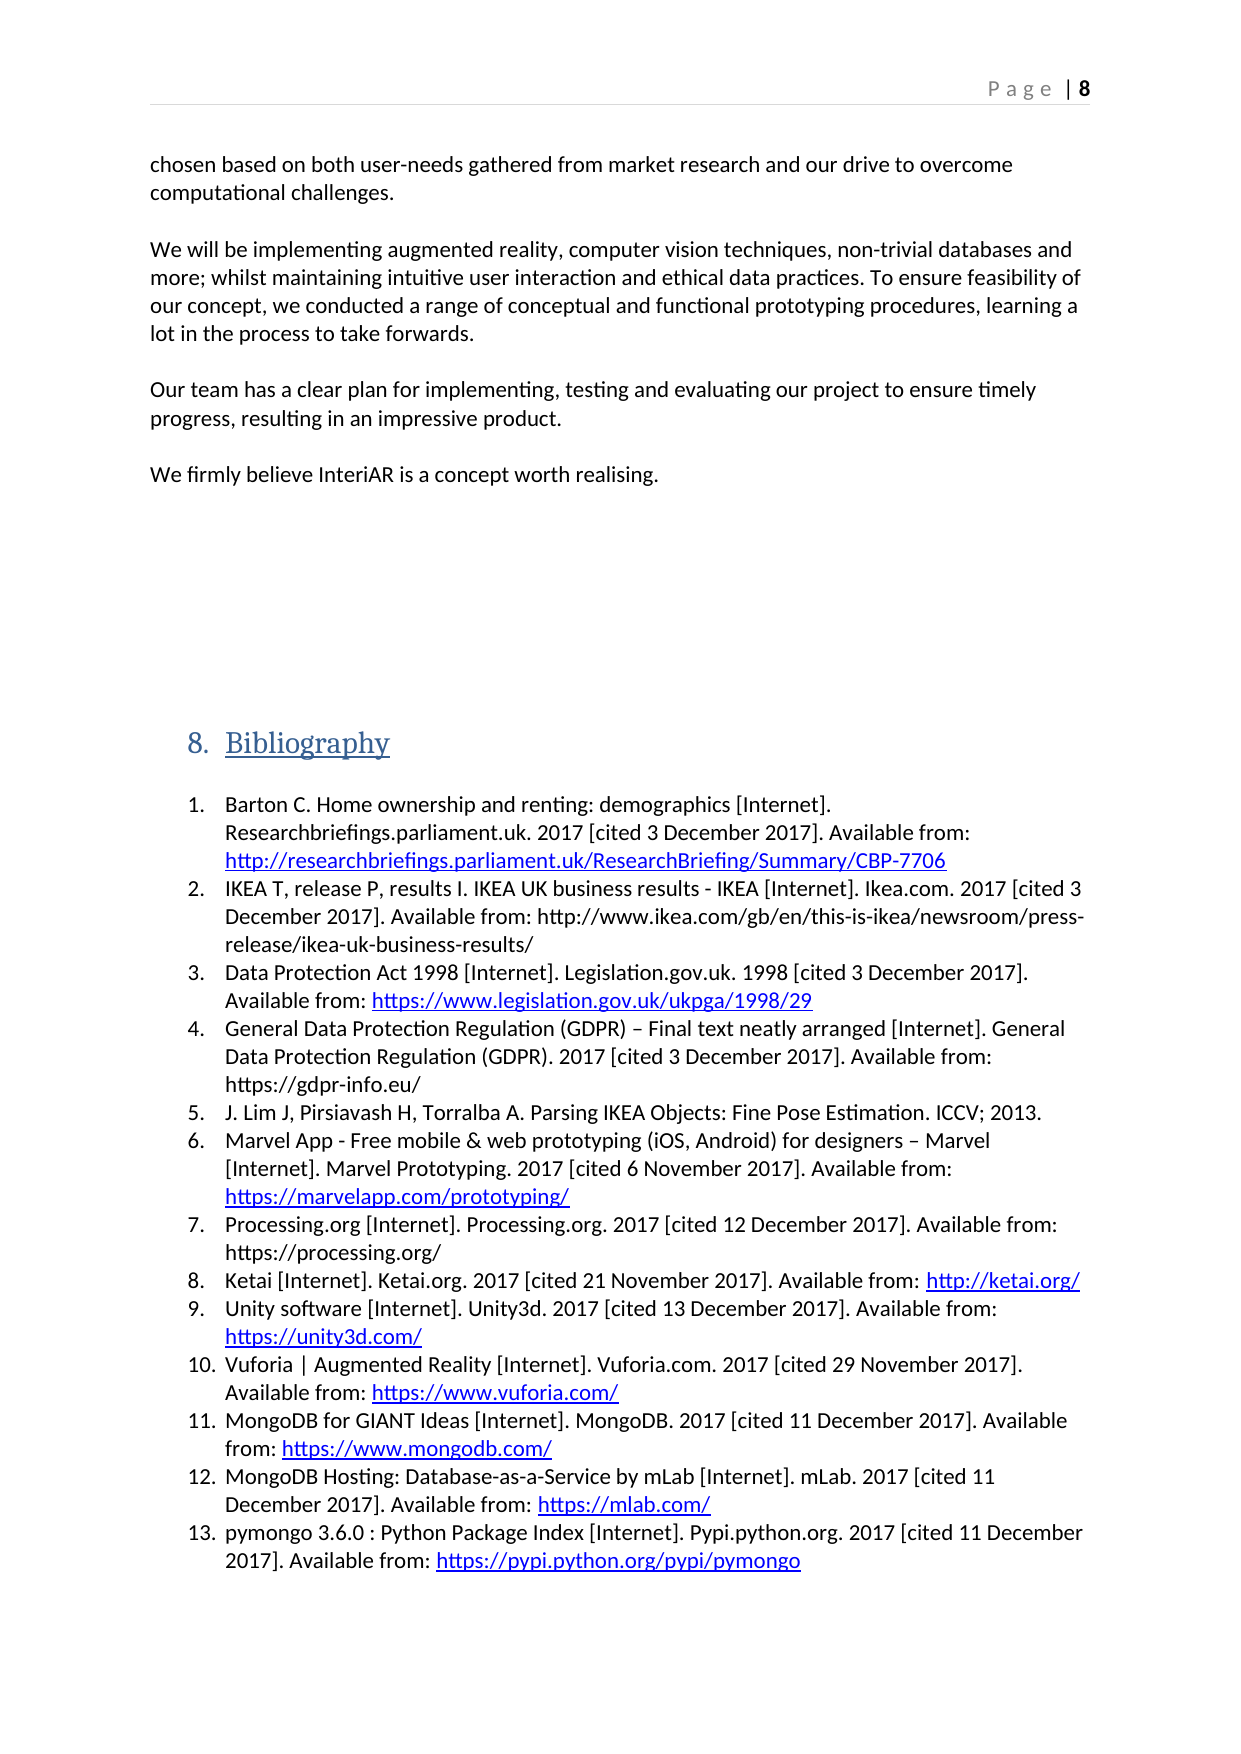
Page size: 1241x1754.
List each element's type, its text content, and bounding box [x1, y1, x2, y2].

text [150, 150, 1090, 206]
list Barton C. Home ownership and renting: demographics [Internet]. Researchbriefings.parliament.uk. 2017 [cited 3 December 2017]. Available from: http://researchbriefings.parliament.uk/ResearchBriefing/Summary/CBP-7706 [187, 790, 1090, 874]
text Our team has a clear plan for implementing, testing and evaluating our project to ensure timely progress, resulting in an impressive product. [150, 376, 1090, 432]
list MongoDB Hosting: Database-as-a-Service by mLab [Internet]. mLab. 2017 [cited 11 December 2017]. Available from: https://mlab.com/ [187, 1462, 1090, 1518]
list General Data Protection Regulation (GDPR) – Final text neatly arranged [Internet]. General Data Protection Regulation (GDPR). 2017 [cited 3 December 2017]. Available from: https://gdpr-info.eu/ [421, 1014, 1090, 1098]
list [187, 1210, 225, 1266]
list Data Protection Act 1998 [Internet]. Legislation.gov.uk. 1998 [cited 3 December 2017]. Available from: https://www.legislation.gov.uk/ukpga/1998/29 [187, 958, 1090, 1014]
list MongoDB for GIANT Ideas [Internet]. MongoDB. 2017 [cited 11 December 2017]. Available from: https://www.mongodb.com/ [187, 1406, 1090, 1462]
list pymongo 3.6.0 : Python Package Index [Internet]. Pypi.python.org. 2017 [cited 11 December 2017]. Available from: https://pypi.python.org/pypi/pymongo [187, 1518, 1090, 1574]
list Unity software [Internet]. Unity3d. 2017 [cited 13 December 2017]. Available from: https://unity3d.com/ [187, 1294, 1090, 1350]
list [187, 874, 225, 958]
text We will be implementing augmented reality, computer vision techniques, non-trivial databases and more; whilst maintaining intuitive user interaction and ethical data practices. To ensure feasibility of our concept, we conducted a range of conceptual and functional prototyping procedures, learning a lot in the process to take forwards. [150, 235, 1090, 347]
list Processing.org [Internet]. Processing.org. 2017 [cited 12 December 2017]. Available from: https://processing.org/ [441, 1210, 1090, 1266]
list Marvel App - Free mobile & web prototyping (iOS, Android) for designers – Marvel [Internet]. Marvel Prototyping. 2017 [cited 6 November 2017]. Available from: https://marvelapp.com/prototyping/ [187, 1126, 1090, 1210]
subtitle Bibliography [187, 726, 1090, 762]
list Vuforia | Augmented Reality [Internet]. Vuforia.com. 2017 [cited 29 November 2017]. Available from: https://www.vuforia.com/ [187, 1350, 1090, 1406]
list J. Lim J, Pirsiavash H, Torralba A. Parsing IKEA Objects: Fine Pose Estimation. ICCV; 2013. [187, 1098, 1090, 1126]
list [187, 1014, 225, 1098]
text We firmly believe InteriAR is a concept worth realising. [150, 460, 1090, 488]
list IKEA T, release P, results I. IKEA UK business results - IKEA [Internet]. Ikea.com. 2017 [cited 3 December 2017]. Available from: http://www.ikea.com/gb/en/this-is-ikea/newsroom/press-release/ikea-uk-business-results/ [534, 874, 1090, 958]
list Ketai [Internet]. Ketai.org. 2017 [cited 21 November 2017]. Available from: http://ketai.org/ [187, 1266, 1090, 1294]
